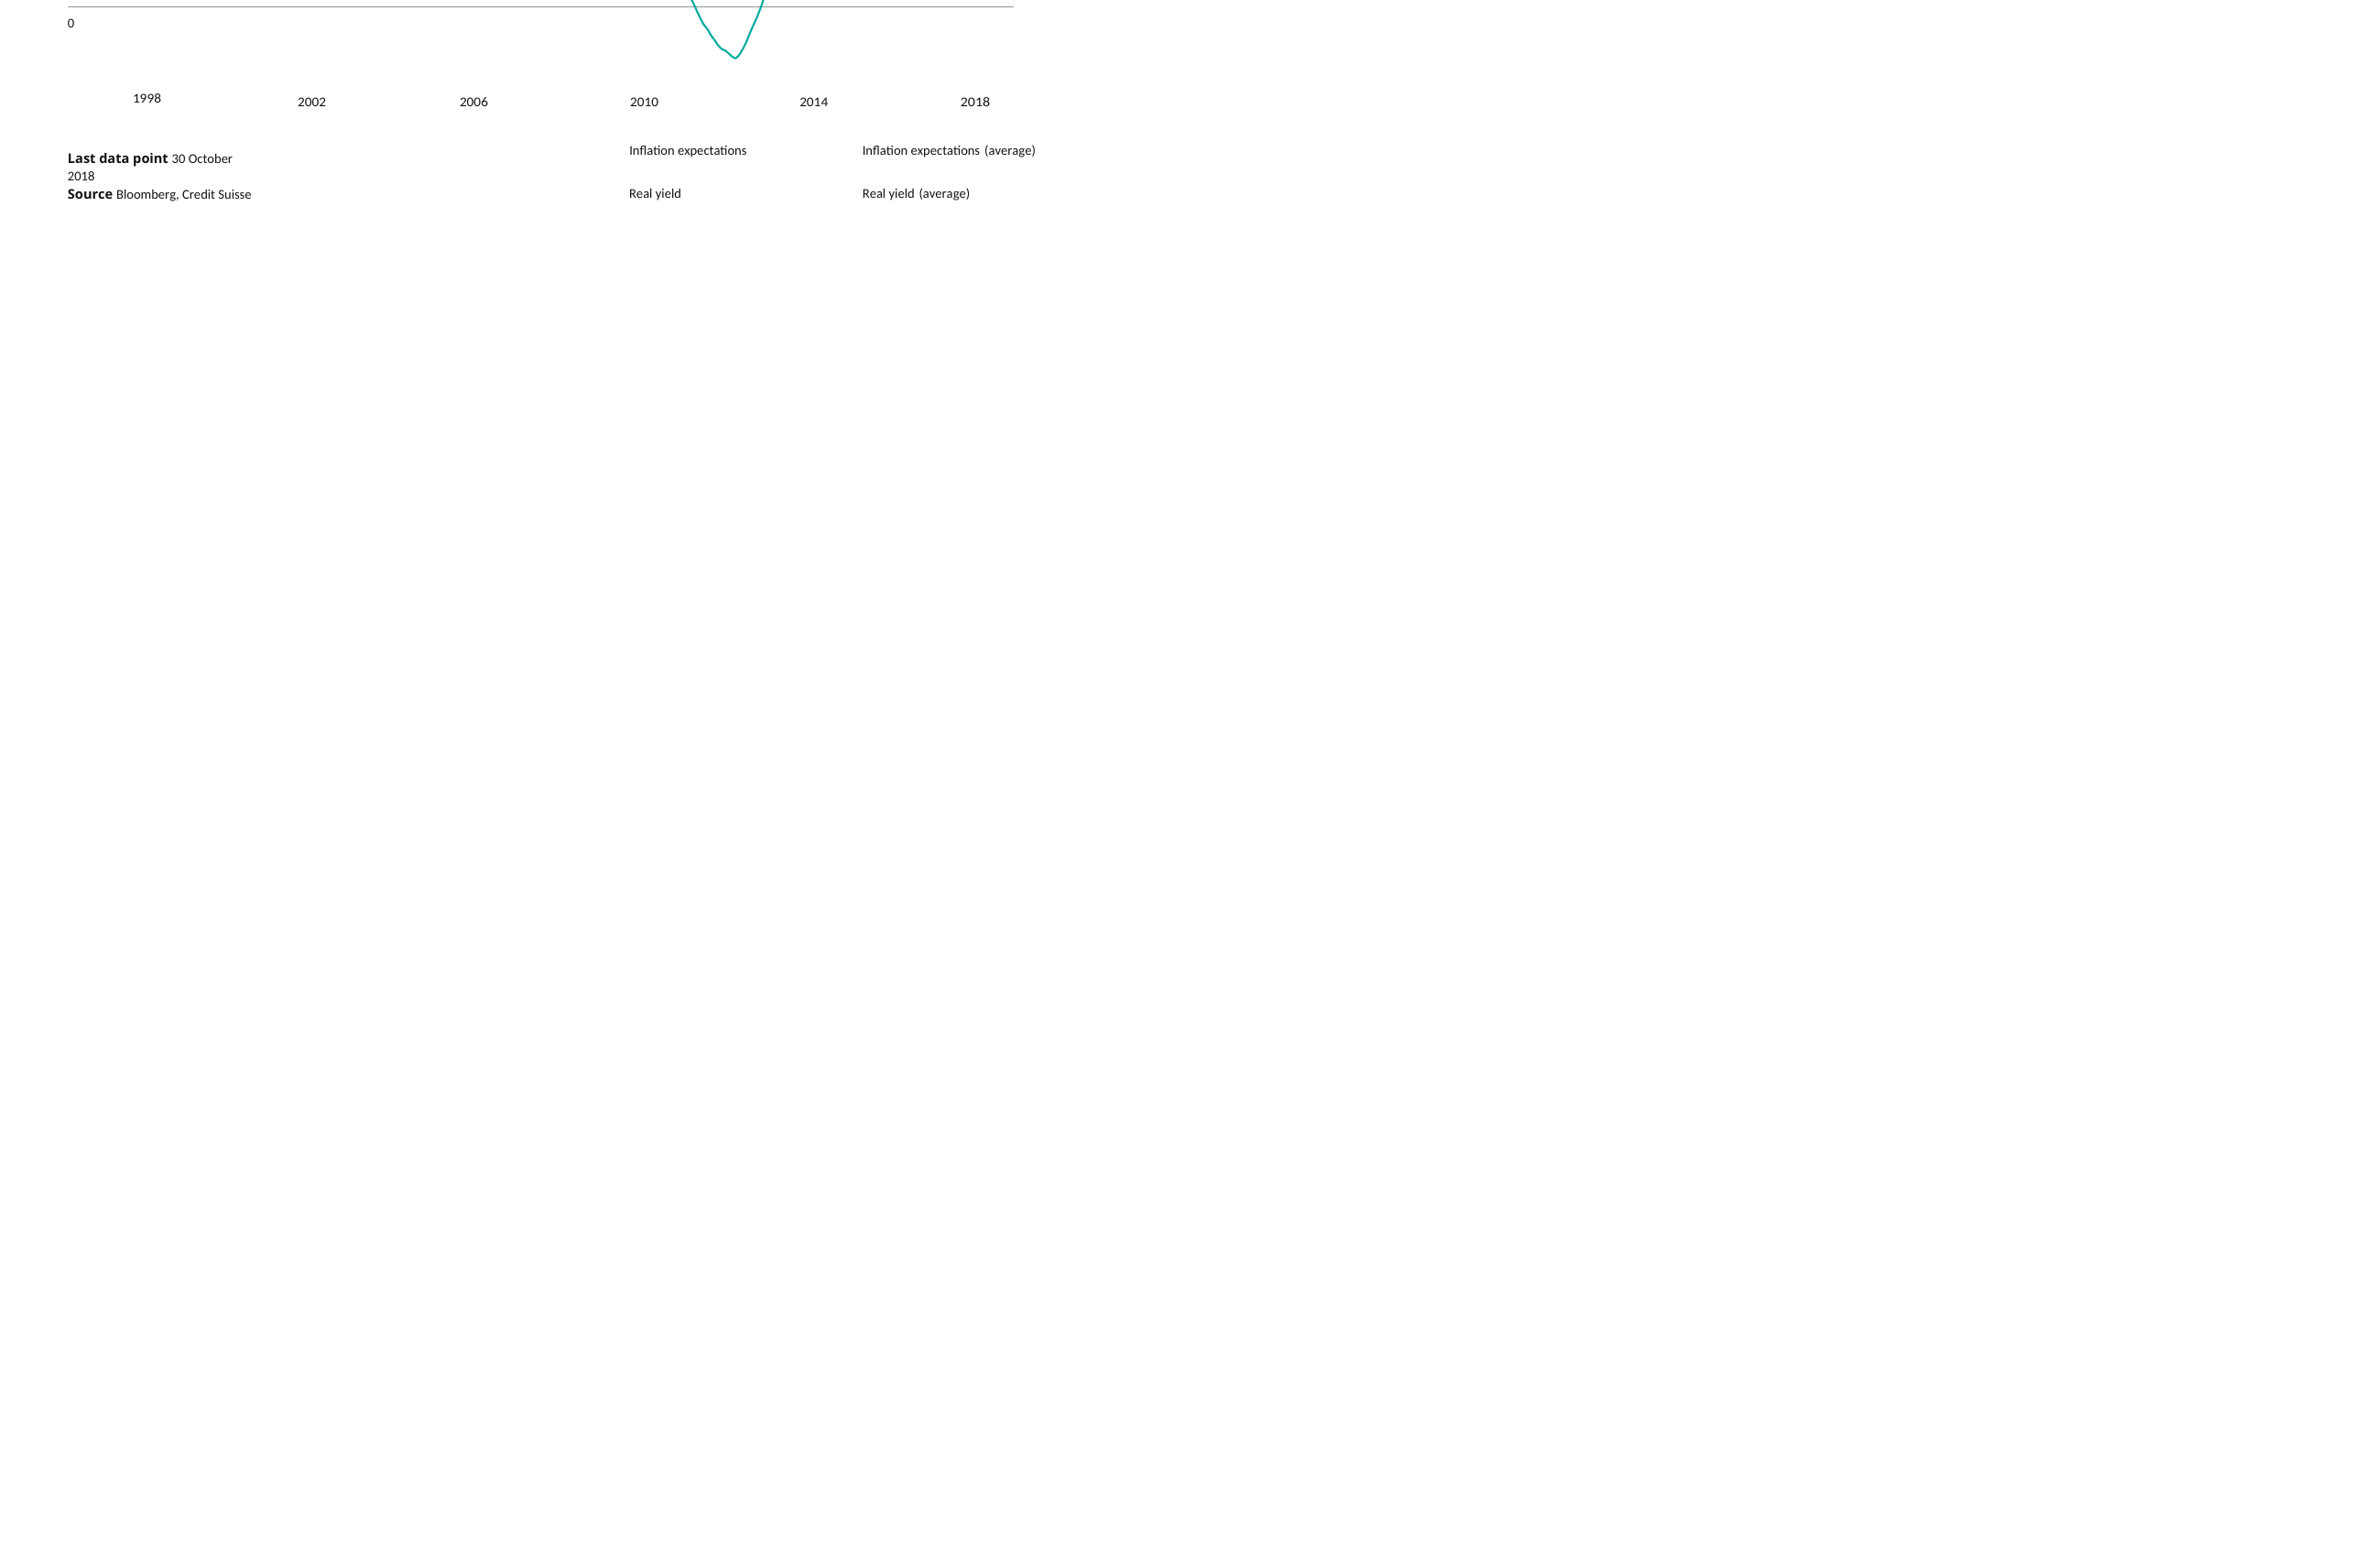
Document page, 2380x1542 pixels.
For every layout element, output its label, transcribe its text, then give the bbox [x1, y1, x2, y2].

text 1998 [0, 90, 161, 106]
text Real yield (average) [832, 185, 2380, 201]
text Last data point 30 October 2018 [68, 149, 259, 184]
text 2018 [960, 93, 2380, 110]
text 2002 [165, 93, 326, 110]
text Source Bloomberg, Credit Suisse [68, 185, 256, 203]
text 2014 [667, 93, 828, 110]
text Inflation expectations Inflation expectations (average) [629, 143, 2380, 158]
text 2010 [497, 93, 658, 110]
text 2006 [330, 93, 488, 110]
text Real yield [629, 185, 684, 201]
